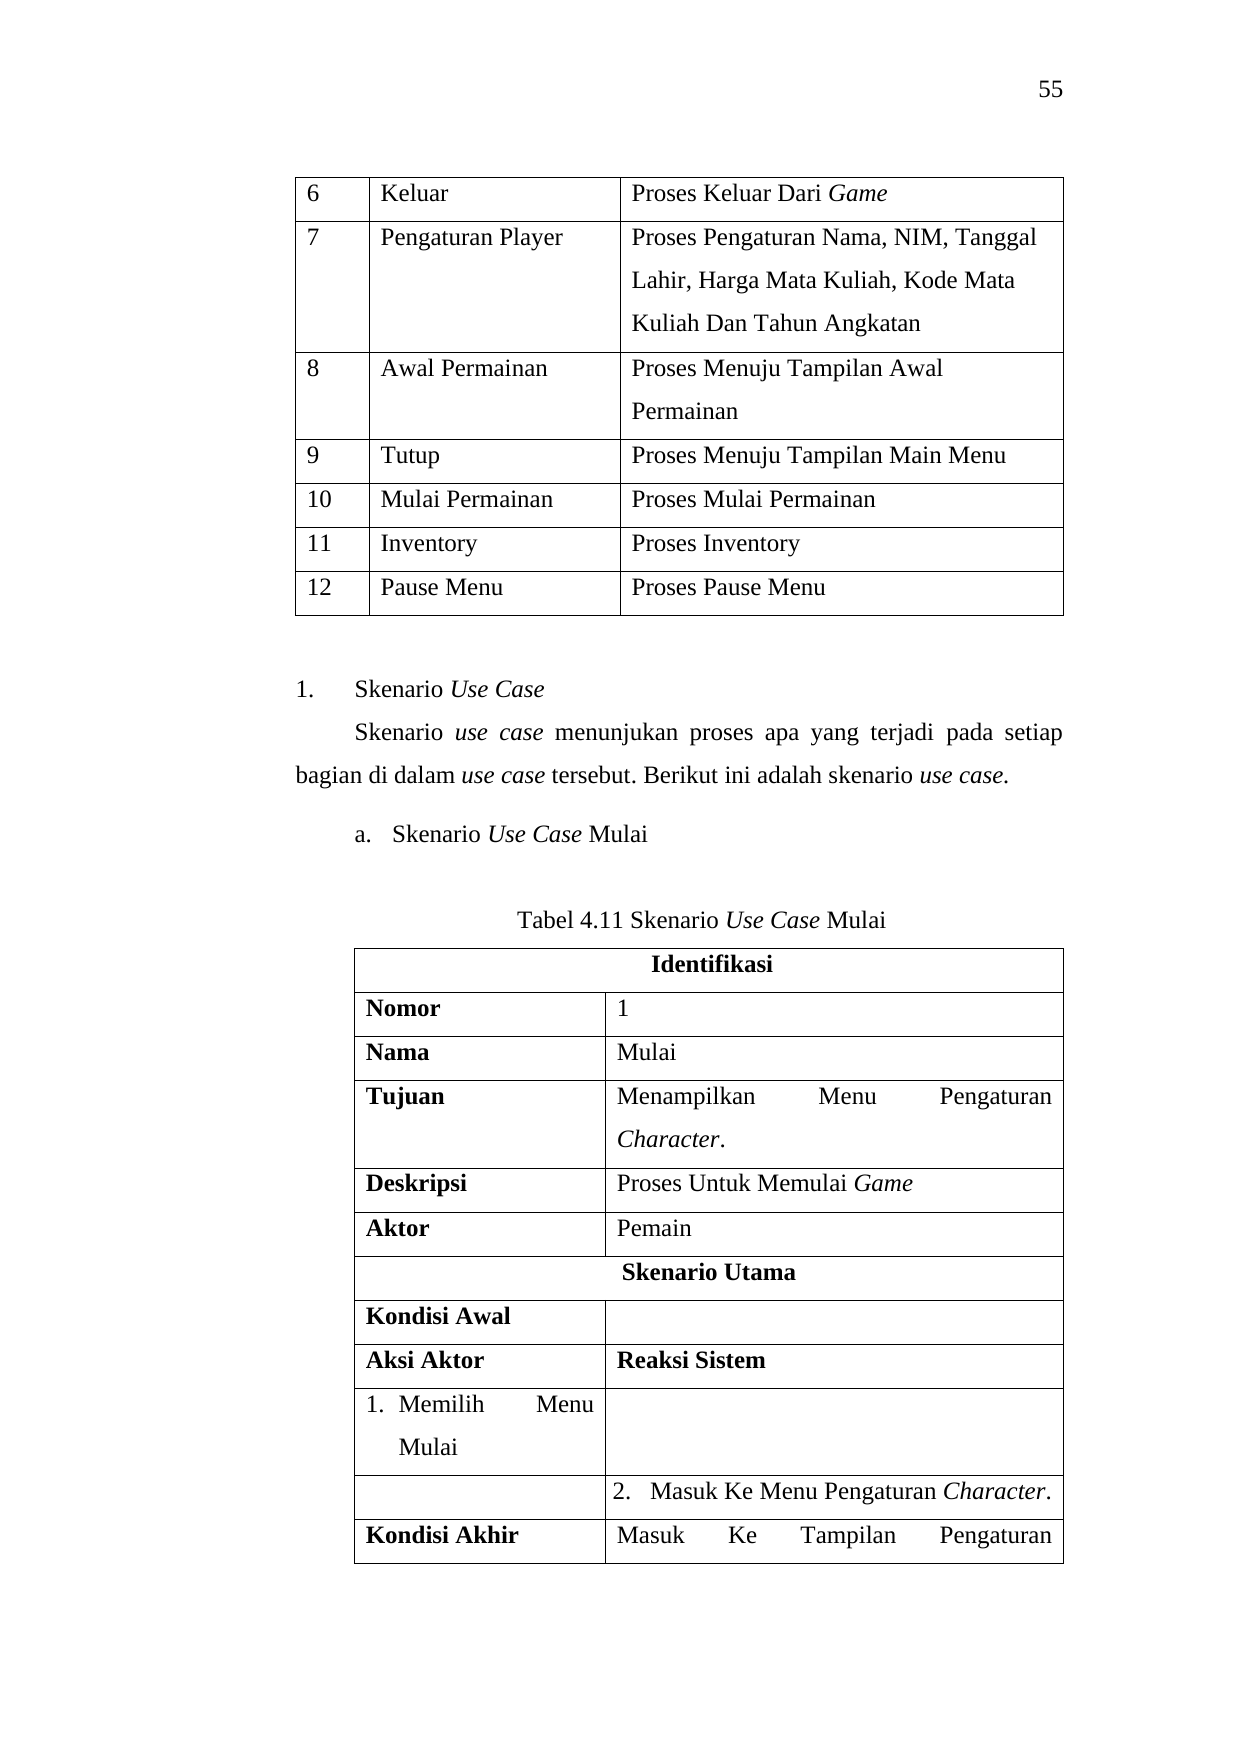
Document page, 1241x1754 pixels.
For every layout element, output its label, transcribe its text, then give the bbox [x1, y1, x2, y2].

table_cell [606, 1389, 1063, 1475]
table_cell Awal Permainan [370, 353, 620, 439]
table_cell 9 [296, 440, 369, 483]
table_cell 7 [296, 222, 369, 352]
table_cell [355, 1476, 605, 1519]
table_cell Nama [355, 1037, 605, 1080]
table_cell Mulai Permainan [370, 484, 620, 527]
table_cell Tujuan [355, 1081, 605, 1167]
table_cell [606, 1301, 1063, 1344]
list Skenario use case menunjukan proses apa yang terjadi pada setiap bagian di dalam use case tersebut. Berikut ini adalah skenario use case. [295, 717, 1063, 789]
table_cell Kondisi Akhir [355, 1520, 605, 1563]
table_cell Pause Menu [370, 572, 620, 615]
table_cell Proses Pengaturan Nama, NIM, Tanggal Lahir, Harga Mata Kuliah, Kode Mata Kuliah Dan Tahun Angkatan [621, 222, 1063, 352]
table_cell Pemain [606, 1213, 1063, 1256]
table_cell Proses Keluar Dari Game [621, 178, 1063, 221]
table_cell Proses Menuju Tampilan Awal Permainan [621, 353, 1063, 439]
table_cell Deskripsi [355, 1169, 605, 1212]
table_cell Skenario Utama [355, 1257, 1063, 1300]
table_cell Nomor [355, 993, 605, 1036]
table_cell 11 [296, 528, 369, 571]
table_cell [606, 1520, 1063, 1563]
table_cell 1 [606, 993, 1063, 1036]
table_cell Reaksi Sistem [606, 1345, 1063, 1388]
table_cell Proses Menuju Tampilan Main Menu [621, 440, 1063, 483]
table_cell Proses Pause Menu [621, 572, 1063, 615]
table_cell Inventory [370, 528, 620, 571]
table_cell Masuk Ke Menu Pengaturan Character. [606, 1476, 1063, 1519]
table_cell Menampilkan Menu Pengaturan Character. [606, 1081, 1063, 1167]
table_cell Aktor [355, 1213, 605, 1256]
table_cell Pengaturan Player [370, 222, 620, 352]
table_cell Proses Mulai Permainan [621, 484, 1063, 527]
table_cell Keluar [370, 178, 620, 221]
table_cell Tutup [370, 440, 620, 483]
list Skenario Use Case [295, 674, 1063, 702]
table_cell 8 [296, 353, 369, 439]
table_cell 10 [296, 484, 369, 527]
table_cell 6 [296, 178, 369, 221]
table_cell Memilih Menu Mulai [355, 1389, 605, 1475]
table_cell Proses Untuk Memulai Game [606, 1169, 1063, 1212]
table_header Identifikasi [355, 949, 1063, 992]
table_cell Aksi Aktor [355, 1345, 605, 1388]
table_cell Mulai [606, 1037, 1063, 1080]
table_cell Proses Inventory [621, 528, 1063, 571]
list Skenario Use Case Mulai [354, 819, 1063, 847]
table_cell 12 [296, 572, 369, 615]
text Tabel 4.11 Skenario Use Case Mulai [340, 905, 1063, 934]
table_cell Kondisi Awal [355, 1301, 605, 1344]
